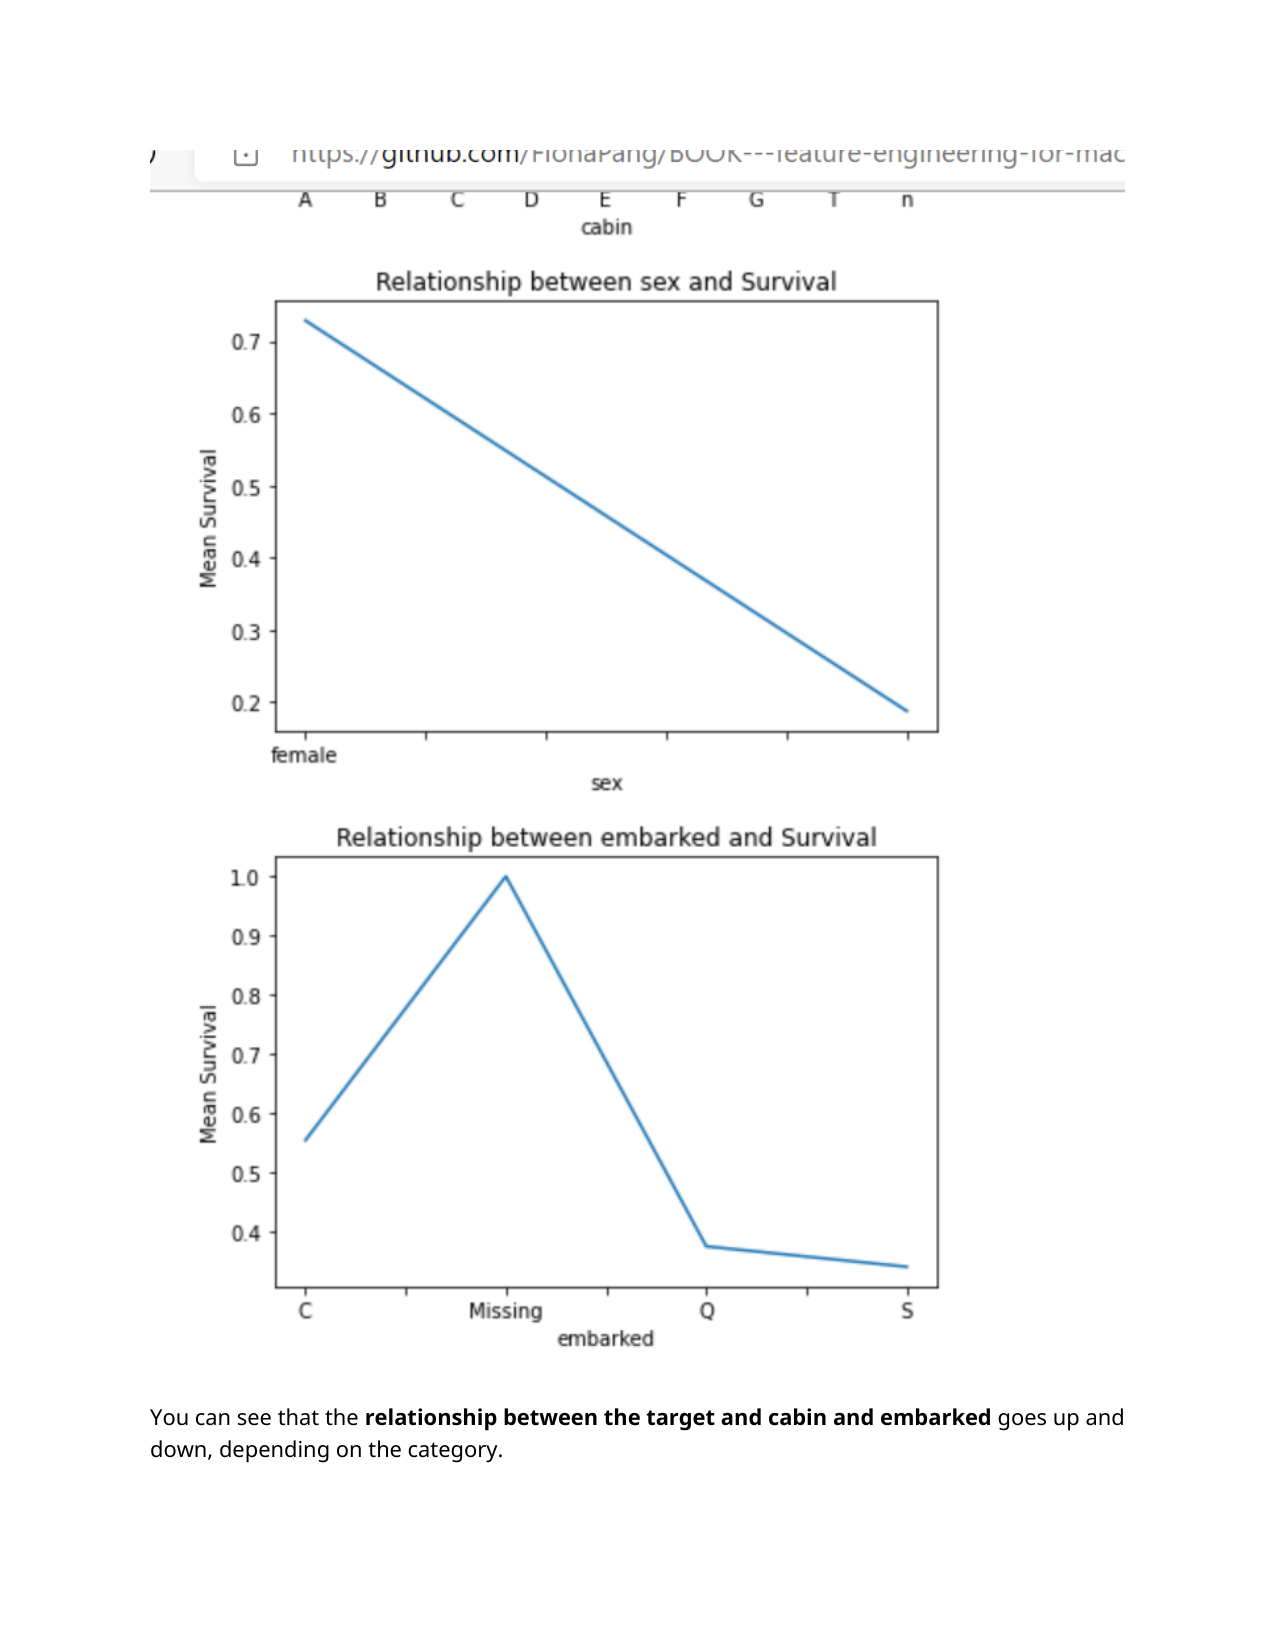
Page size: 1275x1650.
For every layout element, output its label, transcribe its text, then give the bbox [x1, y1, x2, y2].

text You can see that the relationship between the target and cabin and embarked goes up and down, depending on the category. [150, 1402, 1125, 1464]
picture [150, 150, 1125, 1383]
